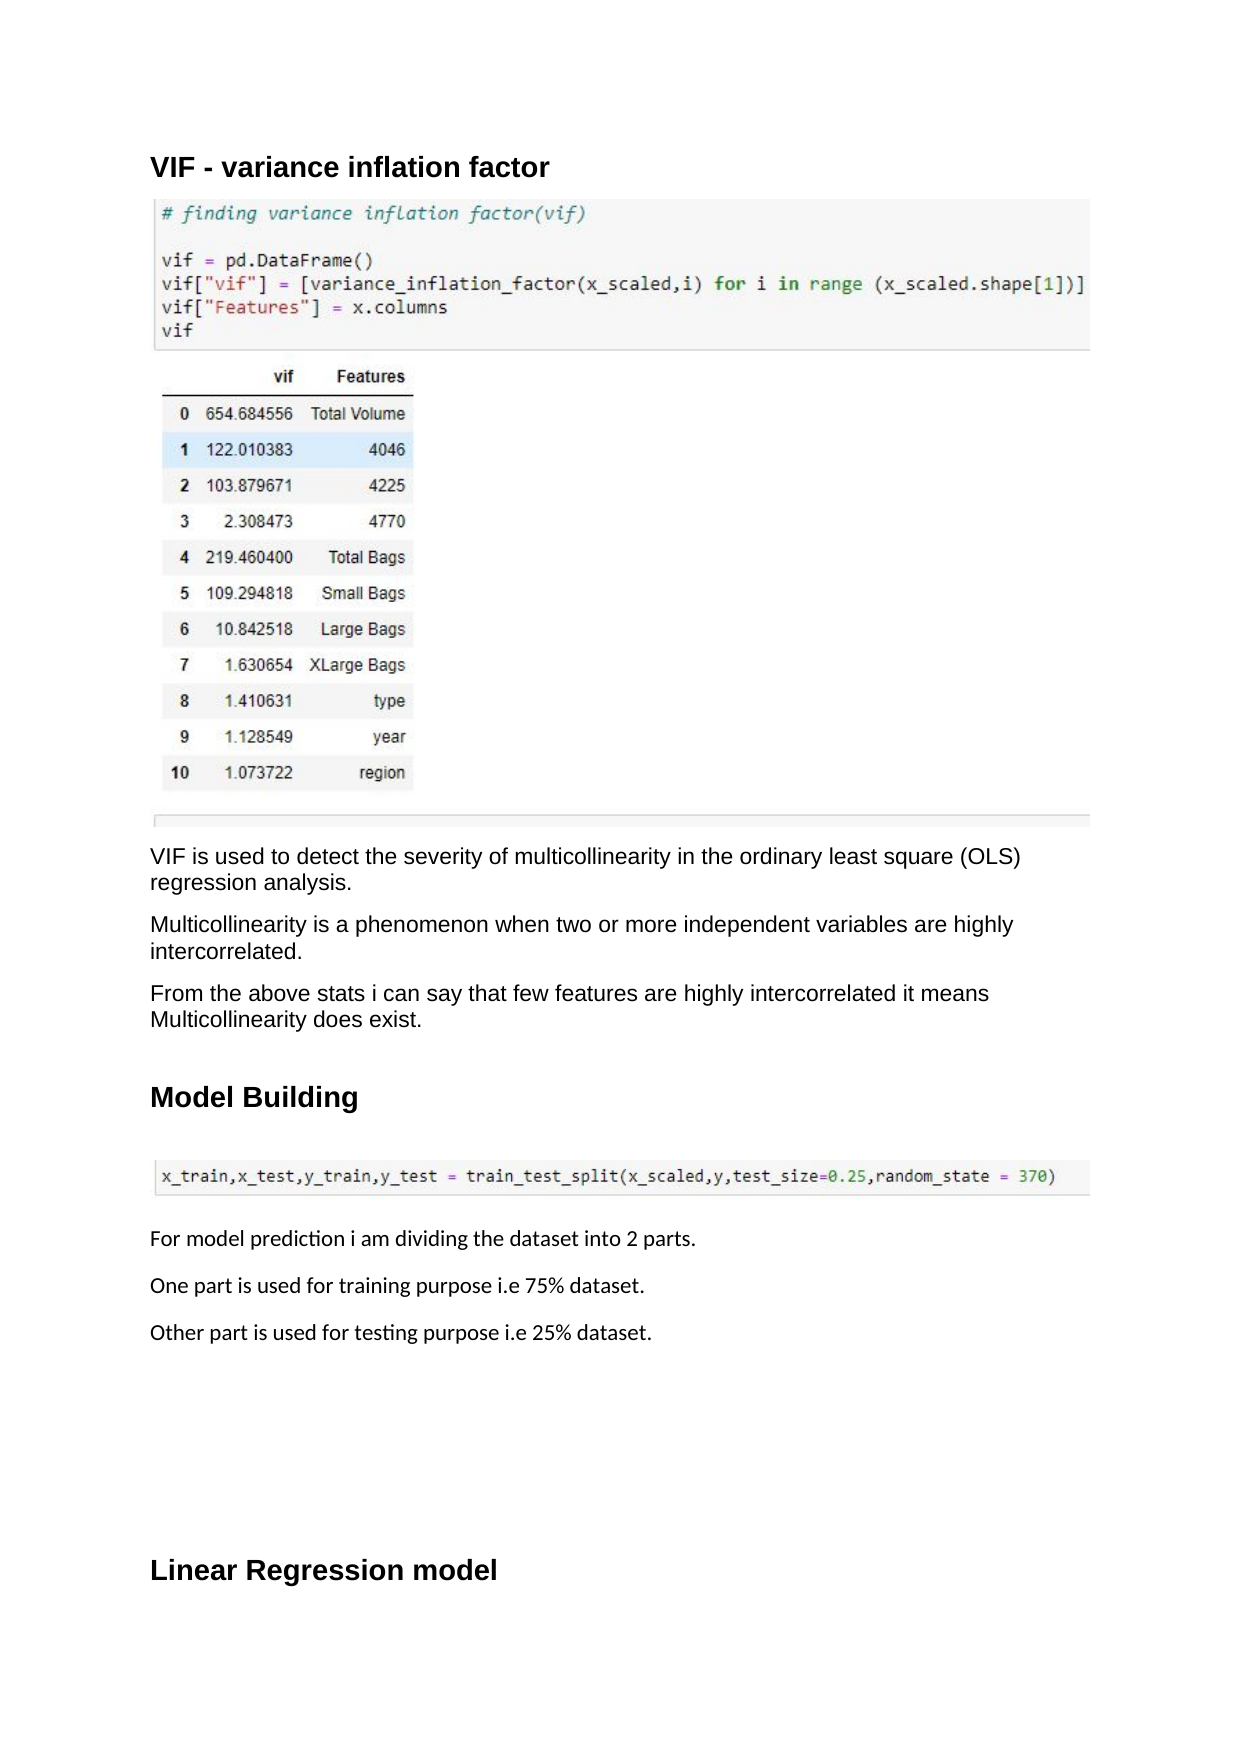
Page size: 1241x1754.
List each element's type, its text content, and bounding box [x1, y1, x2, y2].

text Other part is used for testing purpose i.e 25% dataset. [150, 1318, 1090, 1346]
subtitle VIF - variance inflation factor [150, 150, 1090, 183]
subtitle Model Building [150, 1079, 1090, 1113]
subtitle Multicollinearity is a phenomenon when two or more independent variables are highly intercorrelated. [150, 911, 1090, 964]
subtitle VIF is used to detect the severity of multicollinearity in the ordinary least square (OLS) regression analysis. [150, 843, 1090, 895]
subtitle From the above stats i can say that few features are highly intercorrelated it means Multicollinearity does exist. [150, 980, 1090, 1033]
picture [150, 1160, 1091, 1206]
picture [150, 199, 1091, 827]
text For model prediction i am dividing the dataset into 2 parts. [150, 1224, 1090, 1253]
subtitle Linear Regression model [150, 1553, 1090, 1586]
text One part is used for training purpose i.e 75% dataset. [150, 1271, 1090, 1299]
